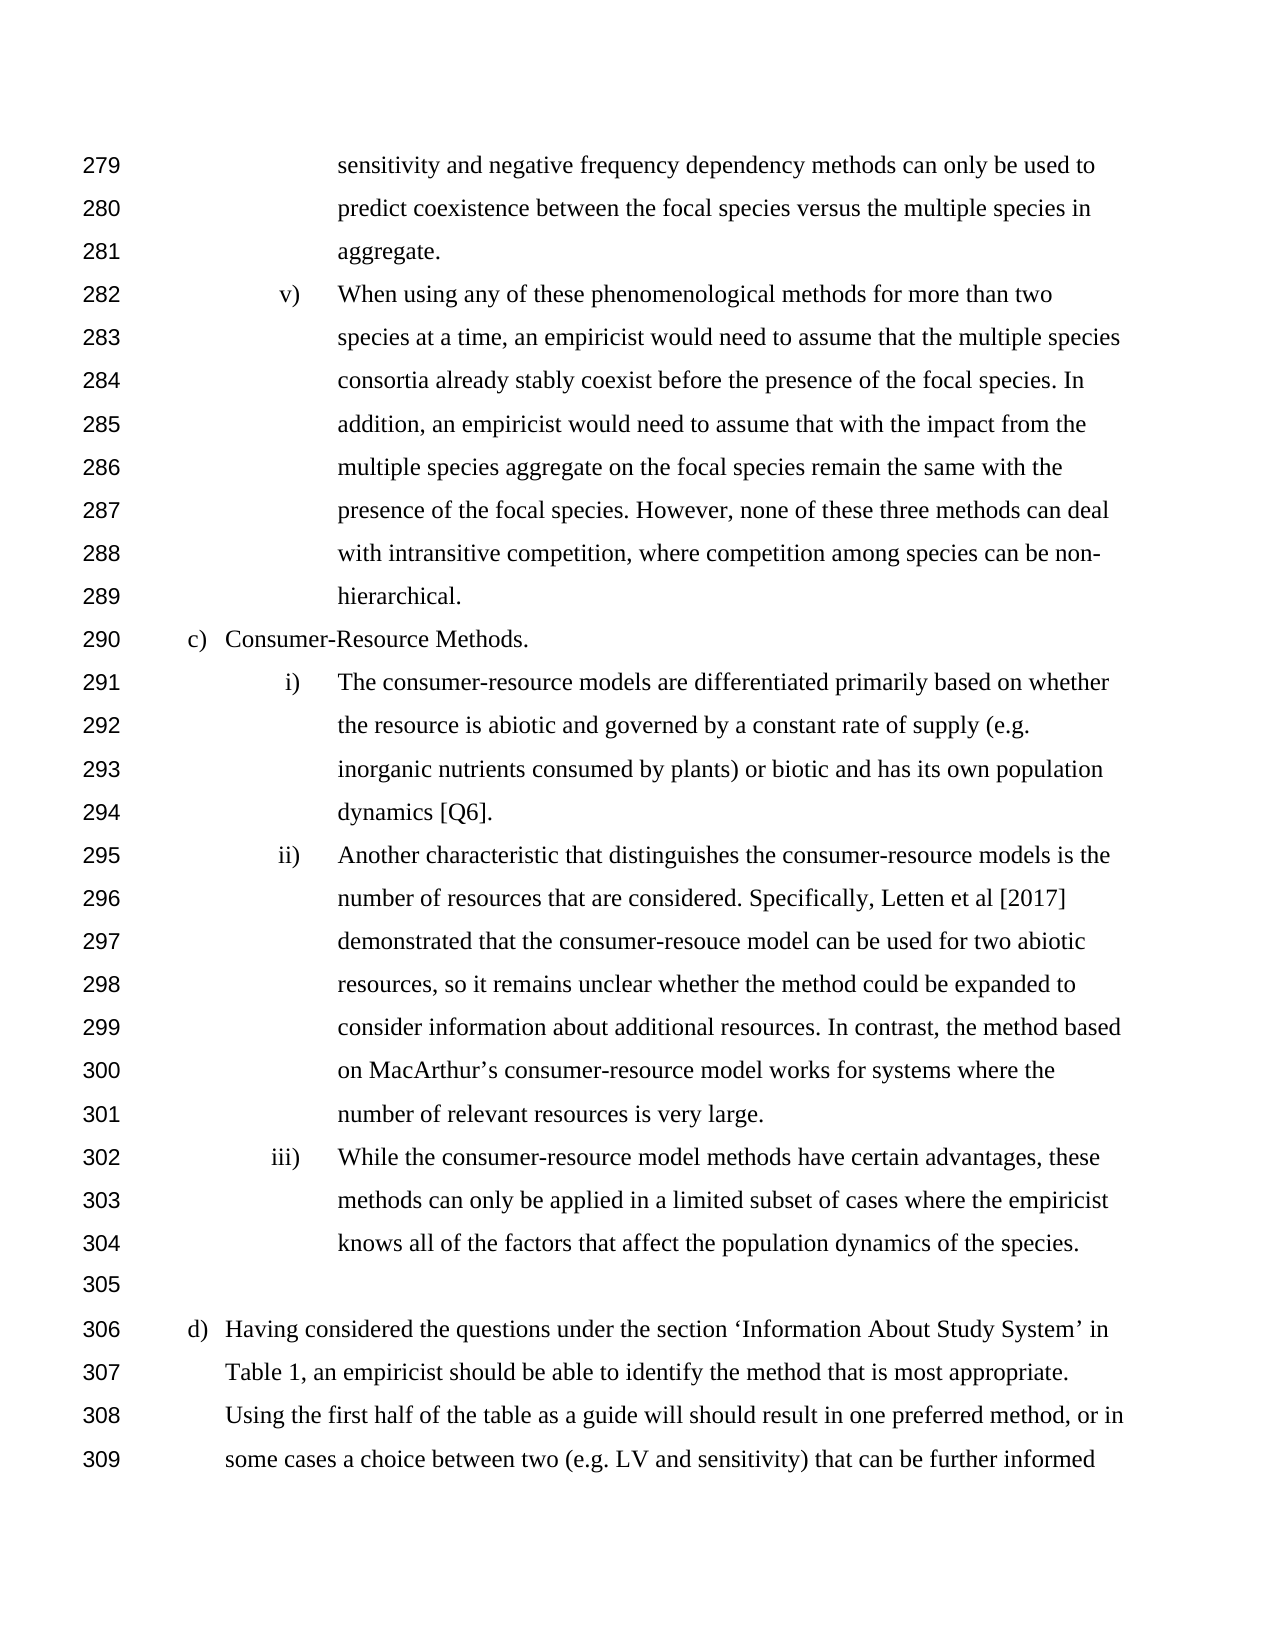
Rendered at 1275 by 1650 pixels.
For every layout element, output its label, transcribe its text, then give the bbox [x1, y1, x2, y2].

list Consumer-Resource Methods. [187, 624, 1125, 653]
list The consumer-resource models are differentiated primarily based on whether the resource is abiotic and governed by a constant rate of supply (e.g. inorganic nutrients consumed by plants) or biotic and has its own population dynamics [Q6]. [300, 667, 1125, 826]
list When using any of these phenomenological methods for more than two species at a time, an empiricist would need to assume that the multiple species consortia already stably coexist before the presence of the focal species. In addition, an empiricist would need to assume that with the impact from the multiple species aggregate on the focal species remain the same with the presence of the focal species. However, none of these three methods can deal with intransitive competition, where competition among species can be non-hierarchical. [300, 279, 1125, 610]
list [300, 150, 1125, 265]
list While the consumer-resource model methods have certain advantages, these methods can only be applied in a limited subset of cases where the empiricist knows all of the factors that affect the population dynamics of the species. [300, 1142, 1125, 1257]
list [187, 1314, 1125, 1472]
list Another characteristic that distinguishes the consumer-resource models is the number of resources that are considered. Specifically, Letten et al [2017] demonstrated that the consumer-resouce model can be used for two abiotic resources, so it remains unclear whether the method could be expanded to consider information about additional resources. In contrast, the method based on MacArthur’s consumer-resource model works for systems where the number of relevant resources is very large. [300, 840, 1125, 1127]
